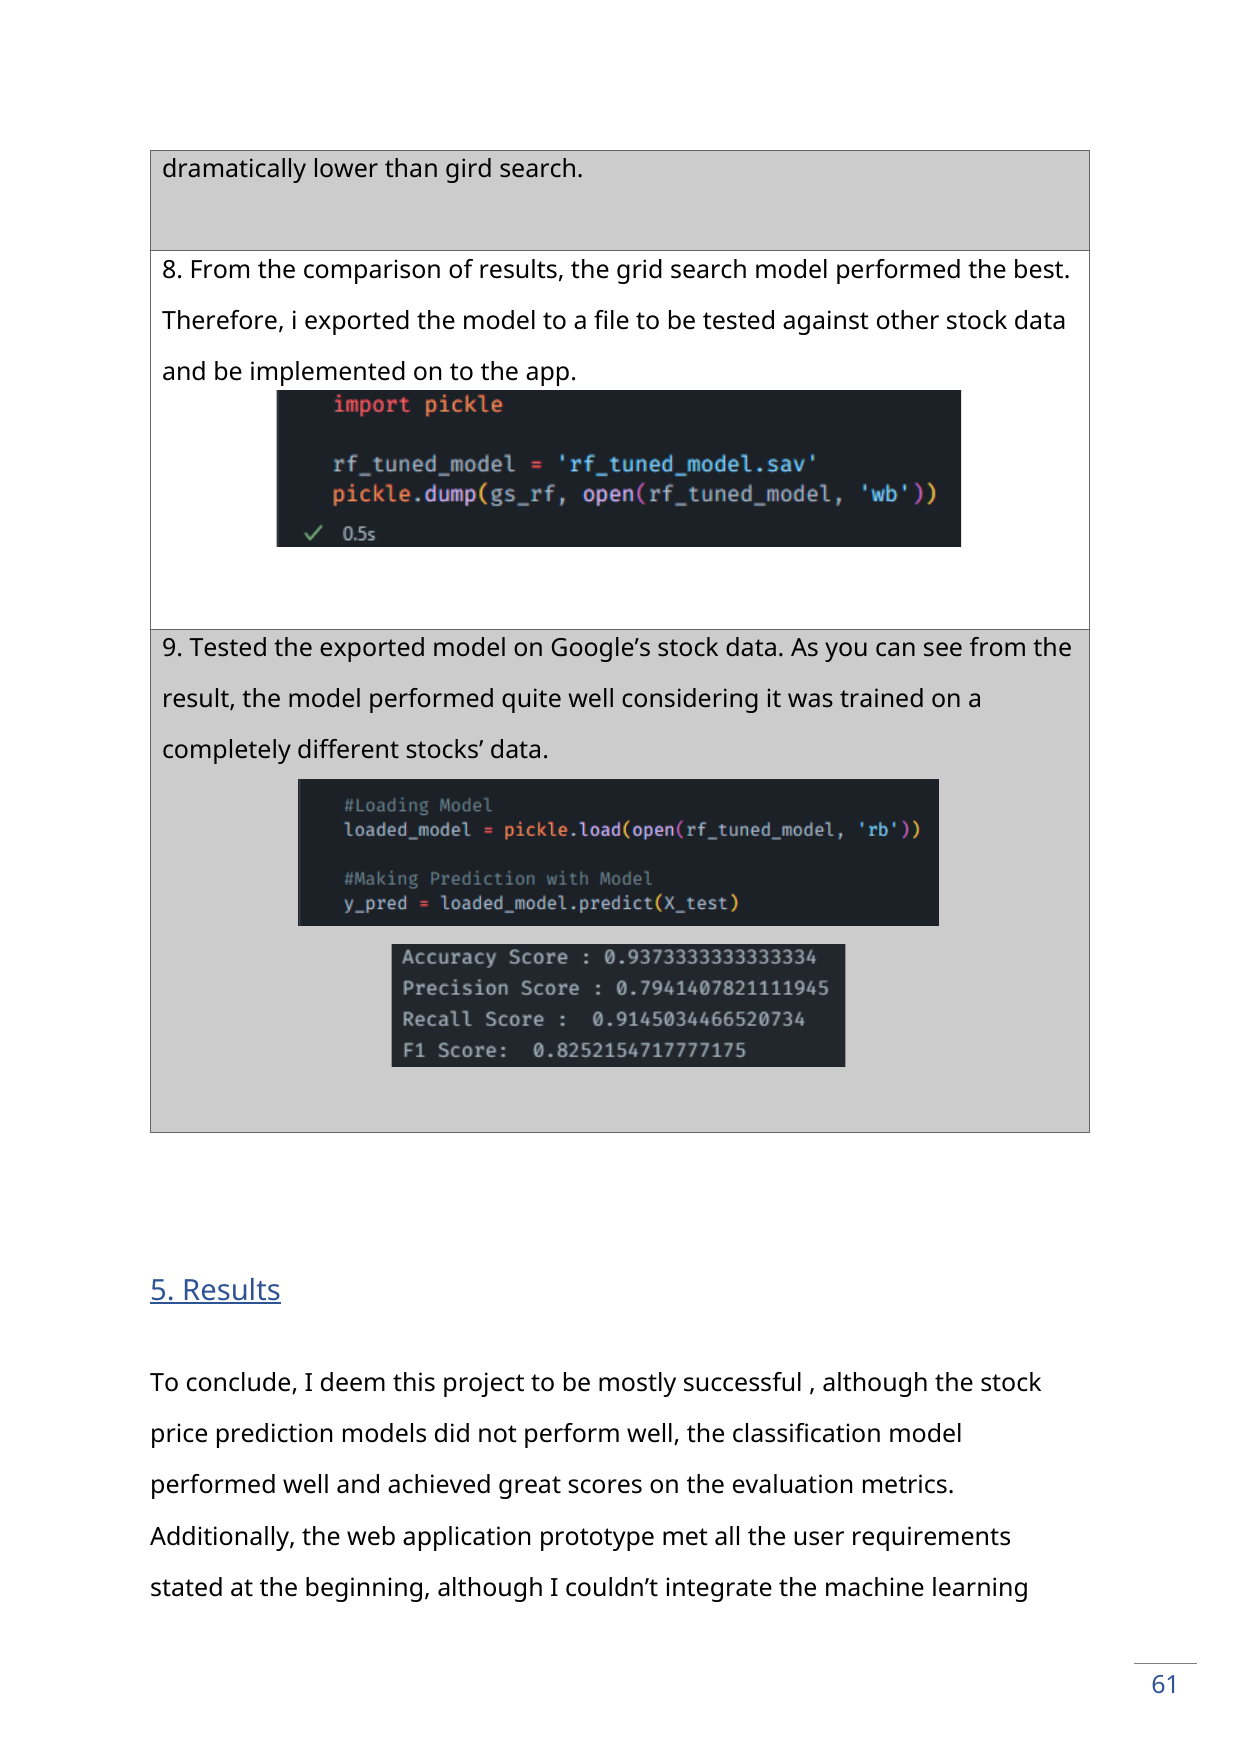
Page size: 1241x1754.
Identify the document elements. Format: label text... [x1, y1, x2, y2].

table_cell 8. From the comparison of results, the grid search model performed the best. Therefore, i exported the model to a file to be tested against other stock data and be implemented on to the app. [151, 251, 1089, 629]
picture [276, 390, 962, 547]
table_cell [151, 151, 1089, 250]
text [150, 1365, 1090, 1603]
subtitle 5. Results [150, 1269, 1090, 1308]
table_cell 9. Tested the exported model on Google’s stock data. As you can see from the result, the model performed quite well considering it was trained on a completely different stocks’ data. [151, 630, 1089, 1132]
picture [298, 779, 939, 926]
picture [391, 944, 846, 1067]
